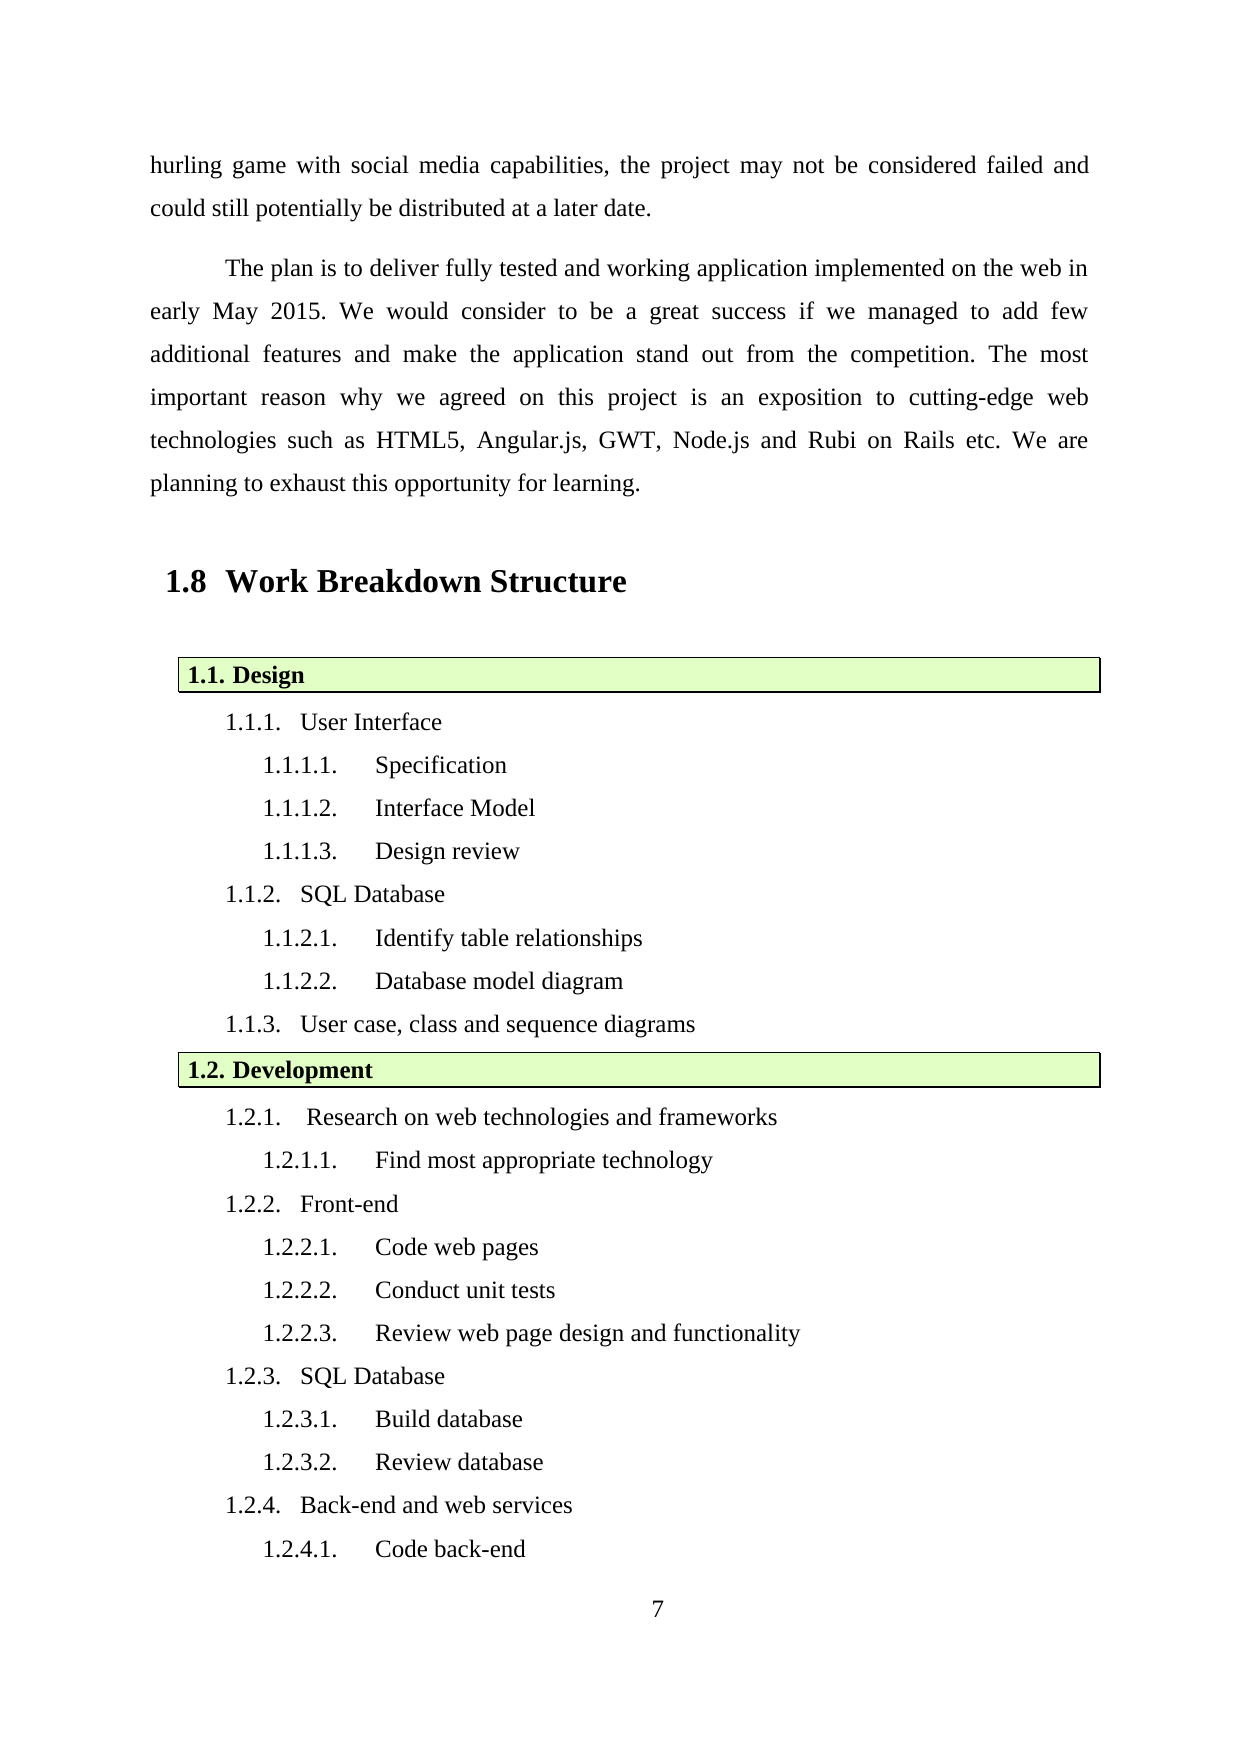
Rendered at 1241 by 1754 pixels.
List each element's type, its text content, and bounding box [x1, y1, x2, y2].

list Design [179, 658, 1099, 691]
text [150, 150, 1090, 222]
list User case, class and sequence diagrams [225, 1009, 1090, 1038]
list Identify table relationships [262, 923, 1090, 951]
list User Interface [225, 707, 1090, 736]
subtitle Work Breakdown Structure [165, 562, 1090, 600]
list Database model diagram [262, 966, 1090, 994]
list Interface Model [262, 793, 1090, 822]
list Conduct unit tests [262, 1275, 1090, 1304]
list SQL Database [225, 1361, 1090, 1390]
list Specification [262, 750, 1090, 779]
list Back-end and web services [225, 1491, 1090, 1519]
list Code back-end [262, 1534, 1090, 1562]
list Review web page design and functionality [262, 1318, 1090, 1347]
list Find most appropriate technology [262, 1146, 1090, 1174]
list Research on web technologies and frameworks [225, 1102, 1090, 1131]
list Review database [262, 1447, 1090, 1476]
list SQL Database [225, 879, 1090, 908]
text The plan is to deliver fully tested and working application implemented on the web in early May 2015. We would consider to be a great success if we managed to add few additional features and make the application stand out from the competition. The most important reason why we agreed on this project is an exposition to cutting-edge web technologies such as HTML5, Angular.js, GWT, Node.js and Rubi on Rails etc. We are planning to exhaust this opportunity for learning. [150, 253, 1090, 497]
list Front-end [225, 1189, 1090, 1217]
list Code web pages [262, 1232, 1090, 1261]
list Build database [262, 1404, 1090, 1433]
list Design review [262, 836, 1090, 865]
list Development [179, 1053, 1099, 1086]
